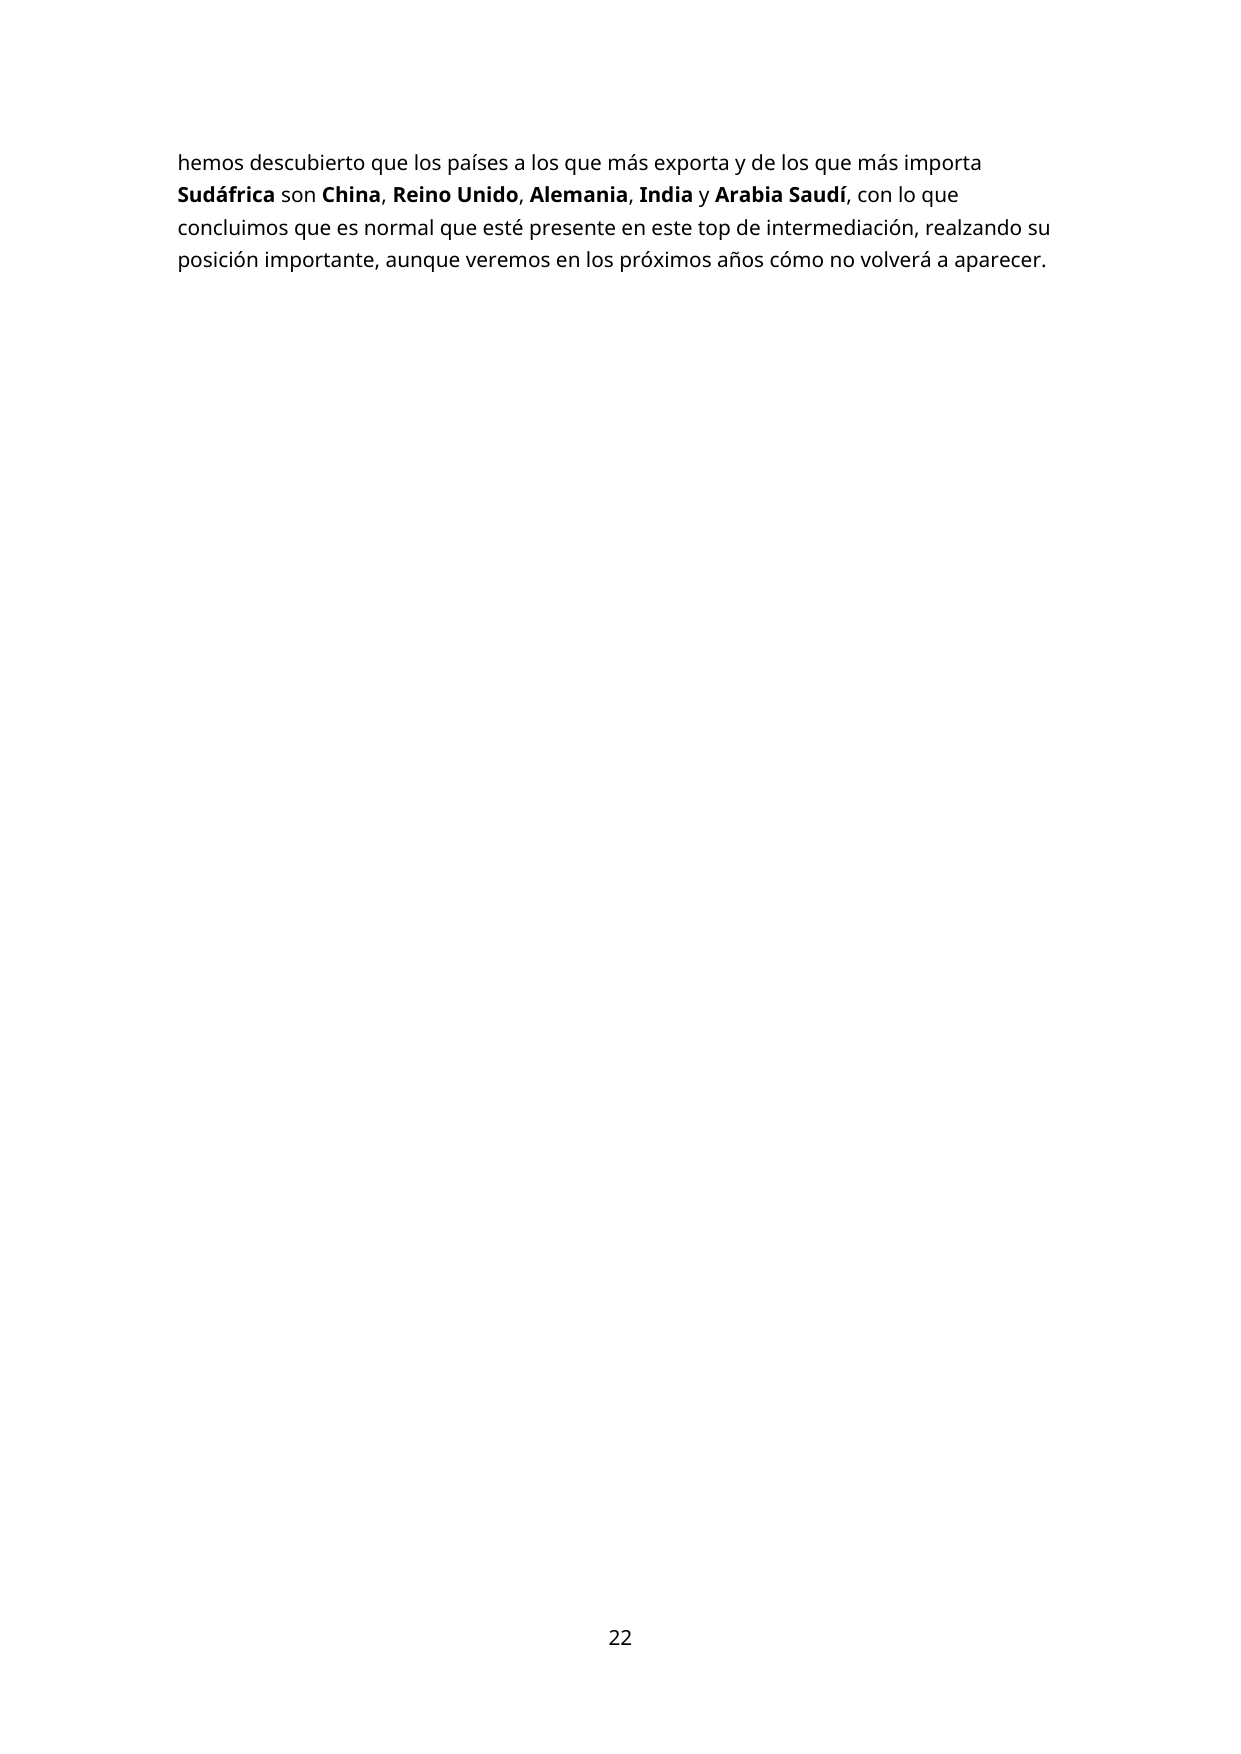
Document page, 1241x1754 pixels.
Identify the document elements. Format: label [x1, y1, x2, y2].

text [177, 148, 1063, 274]
